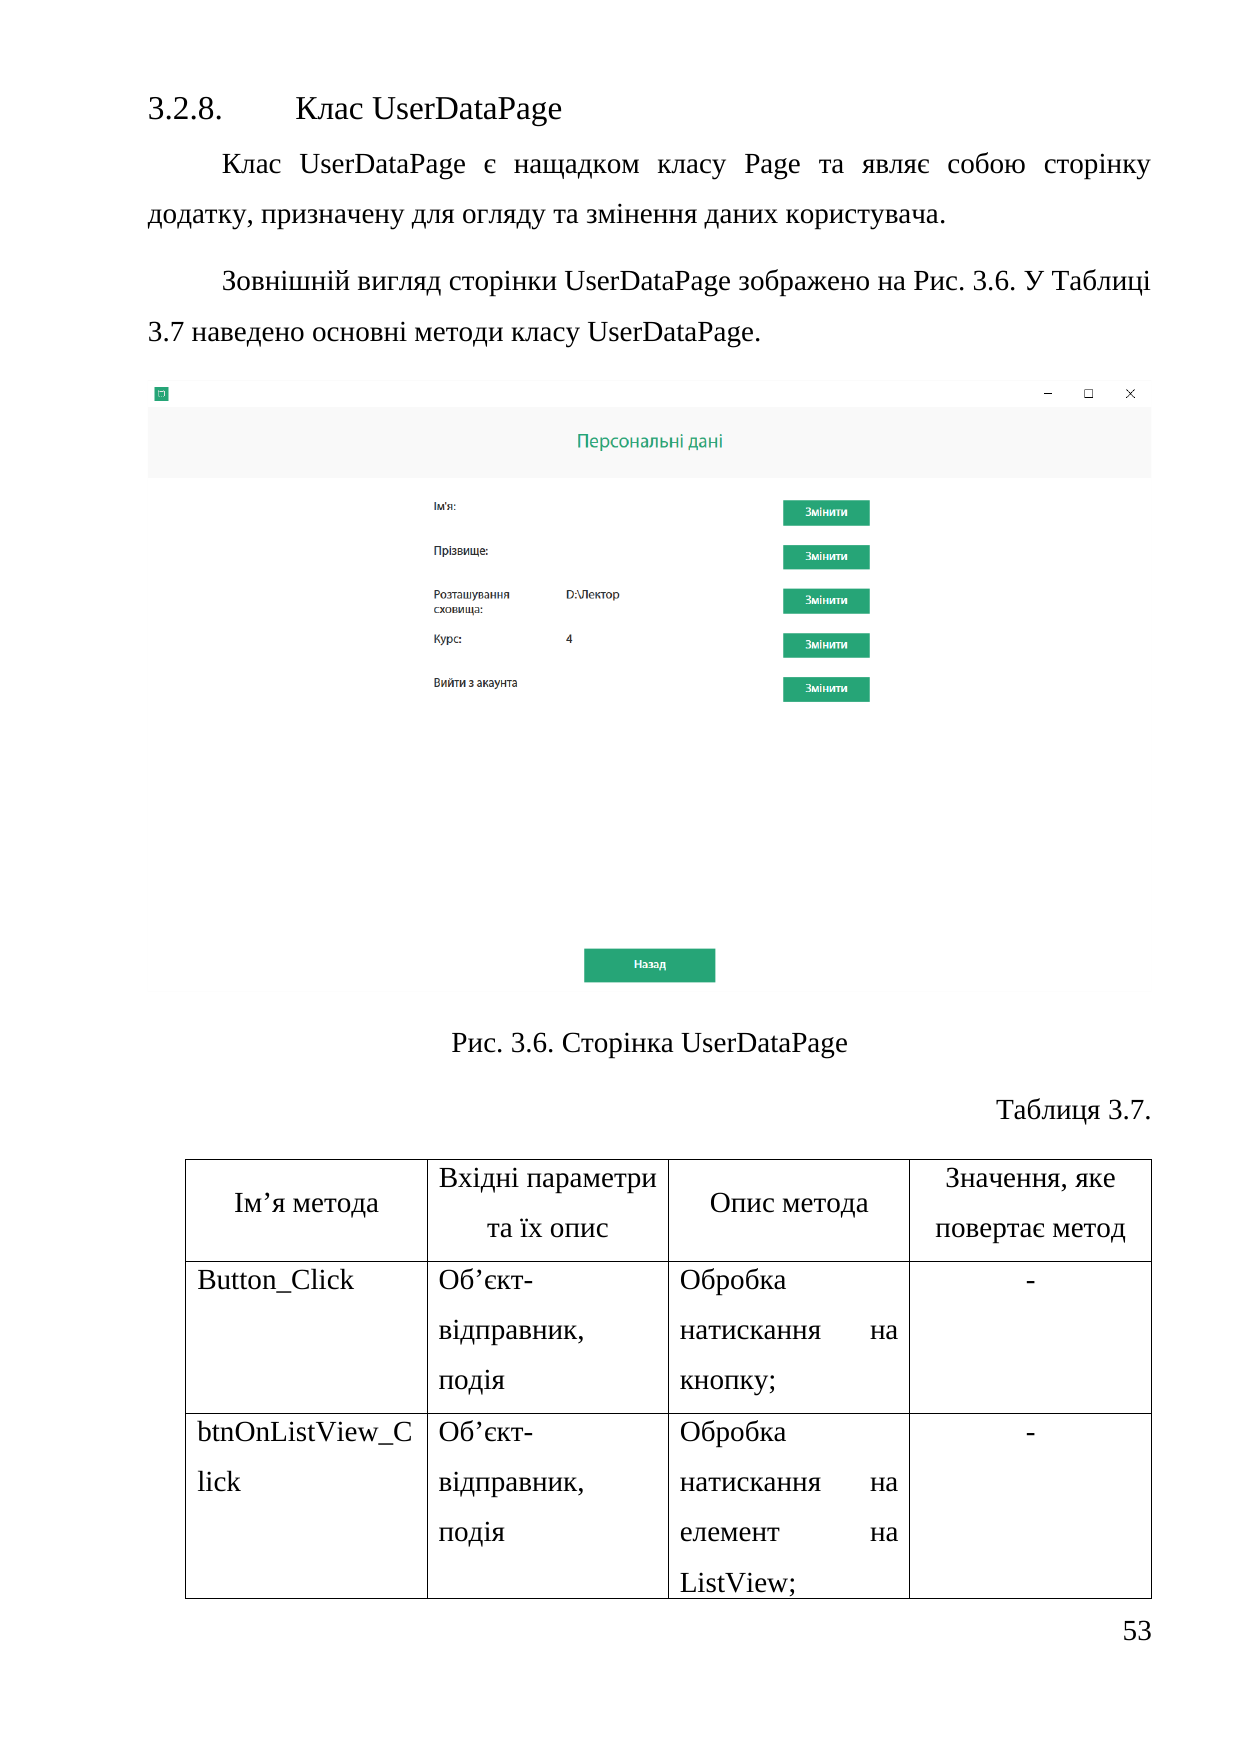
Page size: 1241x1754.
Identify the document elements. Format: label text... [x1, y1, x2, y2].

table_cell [669, 1414, 909, 1598]
text Клас UserDataPage є нащадком класу Page та являє собою сторінку додатку, призначену для огляду та змінення даних користувача. [148, 146, 1152, 230]
table_cell btnOnListView_Click [186, 1414, 427, 1598]
table_cell - [910, 1262, 1151, 1413]
table_cell Обробка натискання на кнопку; [669, 1262, 909, 1413]
text Таблиця 3.7. [148, 1092, 1152, 1126]
table_header Значення, яке повертає метод [910, 1160, 1151, 1261]
picture [147, 380, 1152, 992]
table_header Опис метода [669, 1160, 909, 1261]
text Зовнішній вигляд сторінки UserDataPage зображено на Рис. 3.6. У Таблиці 3.7 наведено основні методи класу UserDataPage. [148, 263, 1152, 347]
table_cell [428, 1414, 668, 1598]
table_header Вхідні параметри та їх опис [428, 1160, 668, 1261]
table_cell Об’єкт-відправник, подія [428, 1262, 668, 1413]
table_cell - [910, 1414, 1151, 1598]
subtitle Клас UserDataPage [148, 89, 1152, 127]
table_cell Button_Click [186, 1262, 427, 1413]
text Рис. 3.6. Сторінка UserDataPage [148, 1025, 1152, 1059]
table_header Ім’я метода [186, 1160, 427, 1261]
